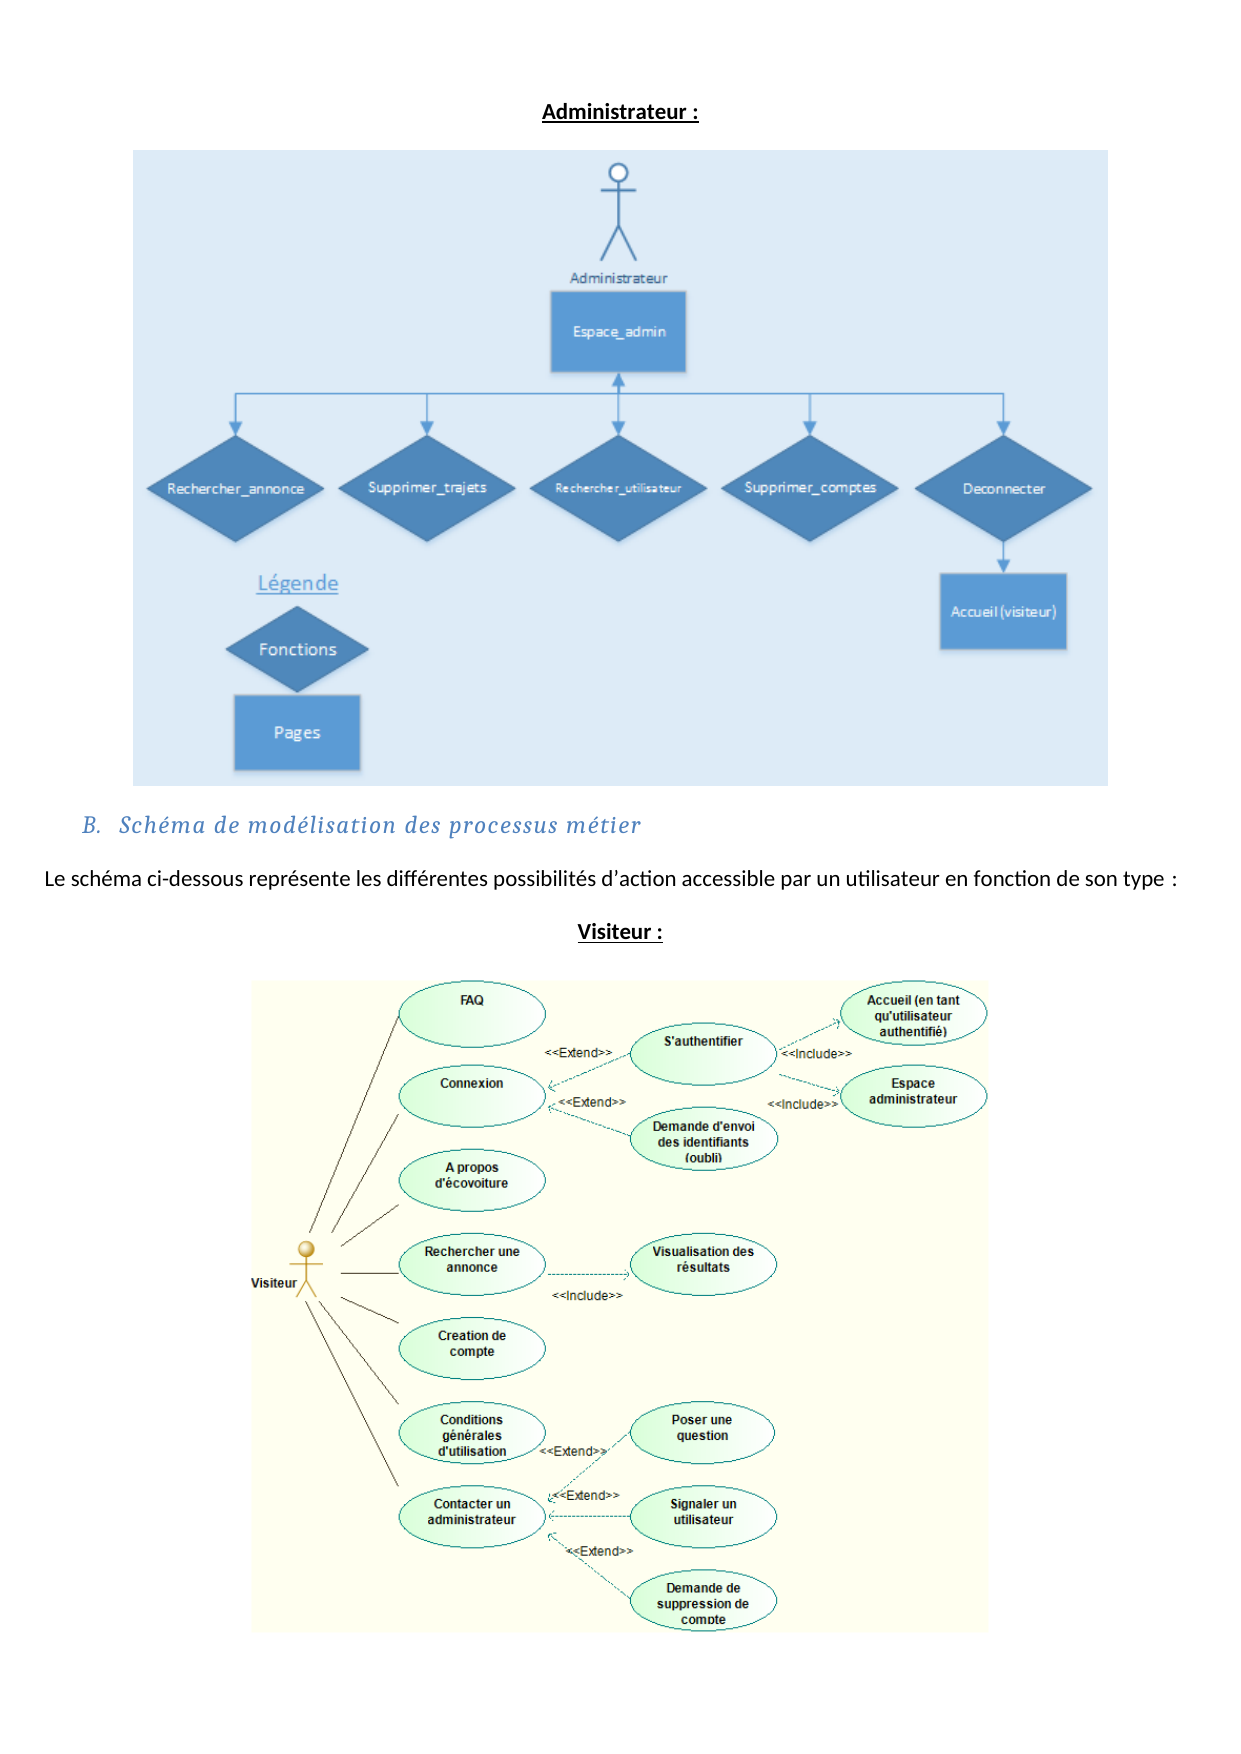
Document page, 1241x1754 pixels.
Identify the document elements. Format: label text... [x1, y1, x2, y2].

picture [241, 970, 999, 1643]
subtitle Schéma de modélisation des processus métier [82, 811, 1196, 839]
picture [133, 150, 1108, 786]
text Le schéma ci-dessous représente les différentes possibilités d’action accessible par un utilisateur en fonction de son type : [44, 864, 1196, 892]
text Visiteur : [44, 917, 1196, 945]
text Administrateur : [44, 97, 1196, 125]
